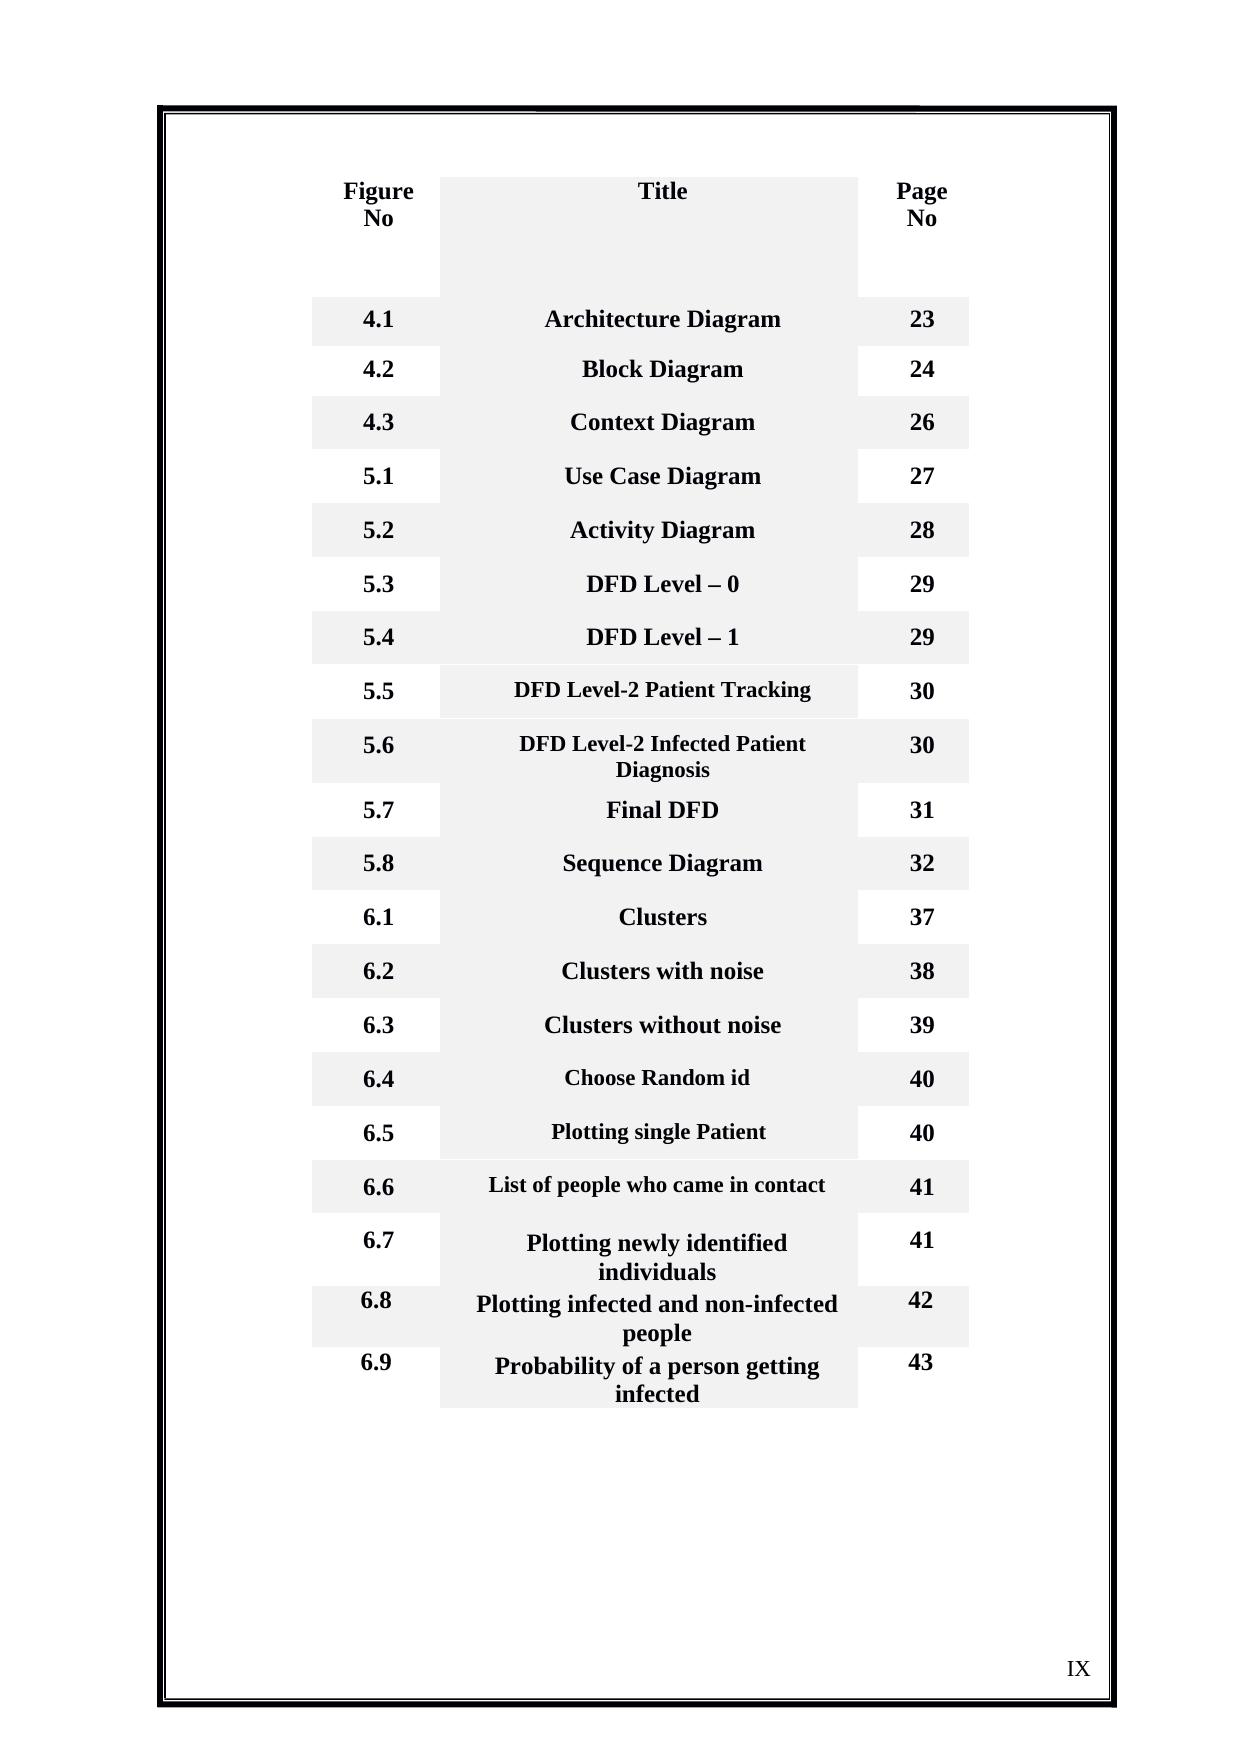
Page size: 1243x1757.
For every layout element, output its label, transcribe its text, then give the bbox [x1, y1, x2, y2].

table_cell 6.4 [312, 1052, 440, 1106]
table_cell Context Diagram [440, 396, 858, 449]
table_cell 41 [858, 1160, 969, 1213]
table_cell 5.4 [312, 611, 440, 664]
table_header Title [440, 177, 858, 297]
table_cell 6.6 [312, 1160, 440, 1213]
table_cell 28 [858, 503, 969, 557]
table_cell Plotting infected and non-infected people [440, 1286, 858, 1347]
table_cell Architecture Diagram [440, 297, 858, 346]
table_cell Choose Random id [440, 1052, 858, 1106]
table_cell Plotting single Patient [440, 1106, 858, 1159]
table_cell 37 [858, 890, 969, 944]
table_cell Final DFD [440, 783, 858, 837]
table_cell 29 [858, 557, 969, 611]
table_cell 42 [858, 1286, 969, 1347]
table_cell 31 [858, 783, 969, 837]
table_header Figure No [312, 177, 440, 297]
table_cell 27 [858, 449, 969, 503]
table_cell 6.3 [312, 998, 440, 1052]
table_cell DFD Level-2 Patient Tracking [440, 665, 858, 718]
table_cell 30 [858, 719, 969, 783]
table_cell 5.3 [312, 557, 440, 611]
table_cell 43 [858, 1347, 969, 1408]
table_cell 5.7 [312, 783, 440, 837]
table_cell Block Diagram [440, 346, 858, 396]
table_cell DFD Level-2 Infected Patient Diagnosis [440, 719, 858, 783]
table_cell Probability of a person getting infected [440, 1347, 858, 1408]
table_cell Clusters with noise [440, 944, 858, 998]
table_cell 30 [858, 665, 969, 718]
table_cell List of people who came in contact [440, 1160, 858, 1213]
table_cell 24 [858, 346, 969, 396]
table_cell 5.8 [312, 837, 440, 890]
table_cell 6.5 [312, 1106, 440, 1159]
table_cell Activity Diagram [440, 503, 858, 557]
table_cell 26 [858, 396, 969, 449]
table_cell DFD Level – 1 [440, 611, 858, 664]
table_cell 4.3 [312, 396, 440, 449]
table_cell 5.6 [312, 719, 440, 783]
table_cell 41 [858, 1213, 969, 1286]
table_cell 40 [858, 1106, 969, 1159]
table_cell 4.1 [312, 297, 440, 346]
table_cell Clusters without noise [440, 998, 858, 1052]
table_cell 6.9 [312, 1347, 440, 1408]
table_cell 4.2 [312, 346, 440, 396]
table_cell 29 [858, 611, 969, 664]
table_cell 5.5 [312, 665, 440, 718]
table_cell 6.8 [312, 1286, 440, 1347]
table_cell 6.7 [312, 1213, 440, 1286]
table_cell 40 [858, 1052, 969, 1106]
table_cell 6.2 [312, 944, 440, 998]
table_cell DFD Level – 0 [440, 557, 858, 611]
table_cell 6.1 [312, 890, 440, 944]
table_cell 23 [858, 297, 969, 346]
table_cell Clusters [440, 890, 858, 944]
table_cell 39 [858, 998, 969, 1052]
table_cell 38 [858, 944, 969, 998]
table_cell Plotting newly identified individuals [440, 1213, 858, 1286]
table_cell Use Case Diagram [440, 449, 858, 503]
table_cell 5.1 [312, 449, 440, 503]
table_cell 32 [858, 837, 969, 890]
table_cell 5.2 [312, 503, 440, 557]
table_cell Sequence Diagram [440, 837, 858, 890]
table_header Page No [858, 177, 969, 297]
